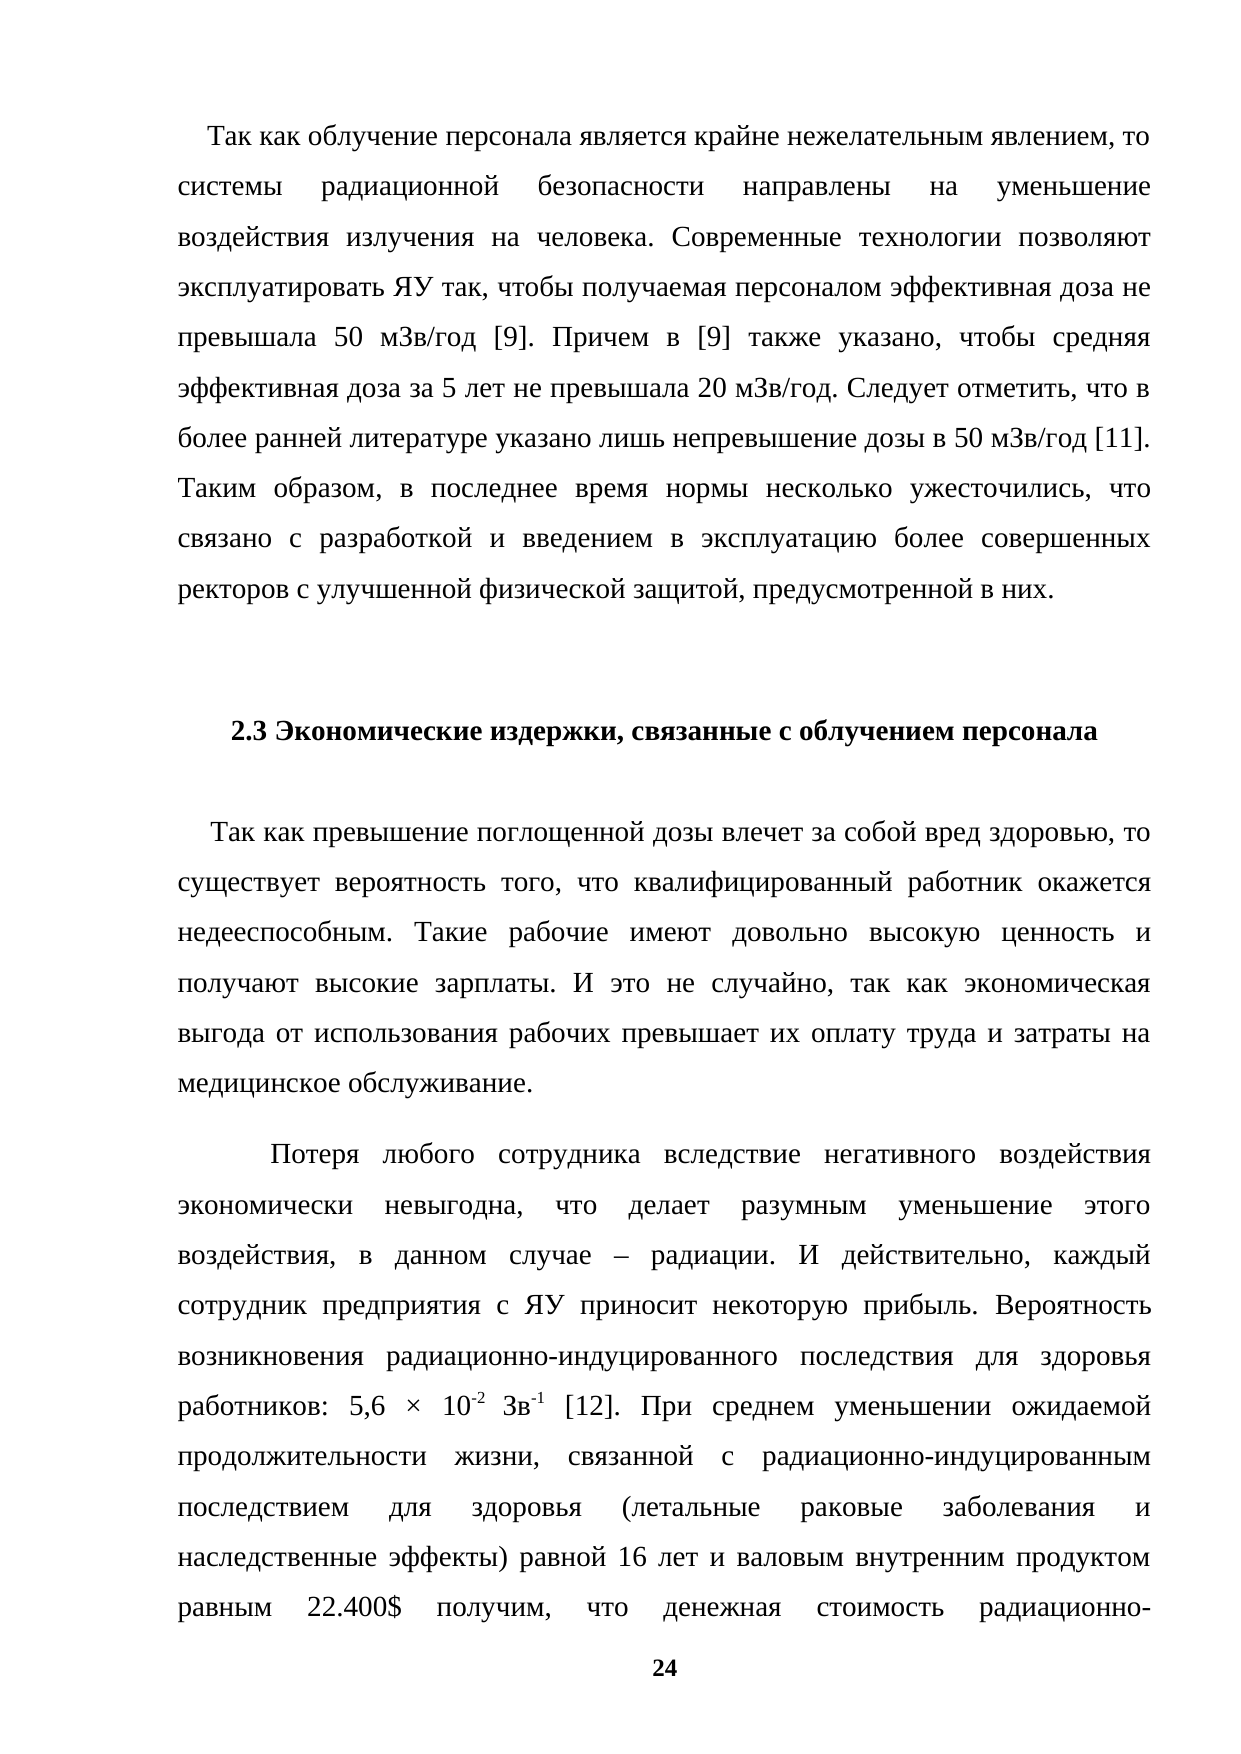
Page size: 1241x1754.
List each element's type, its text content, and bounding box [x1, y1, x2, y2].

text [177, 1137, 1152, 1623]
text Так как облучение персонала является крайне нежелательным явлением, то системы радиационной безопасности направлены на уменьшение воздействия излучения на человека. Современные технологии позволяют эксплуатировать ЯУ так, чтобы получаемая персоналом эффективная доза не превышала 50 мЗв/год [9]. Причем в [9] также указано, чтобы средняя эффективная доза за 5 лет не превышала 20 мЗв/год. Следует отметить, что в более ранней литературе указано лишь непревышение дозы в 50 мЗв/год [11]. Таким образом, в последнее время нормы несколько ужесточились, что связано с разработкой и введением в эксплуатацию более совершенных ректоров с улучшенной физической защитой, предусмотренной в них. [177, 118, 1152, 604]
text Так как превышение поглощенной дозы влечет за собой вред здоровью, то существует вероятность того, что квалифицированный работник окажется недееспособным. Такие рабочие имеют довольно высокую ценность и получают высокие зарплаты. И это не случайно, так как экономическая выгода от использования рабочих превышает их оплату труда и затраты на медицинское обслуживание. [177, 814, 1152, 1099]
text 2.3 Экономические издержки, связанные с облучением персонала [177, 713, 1152, 747]
